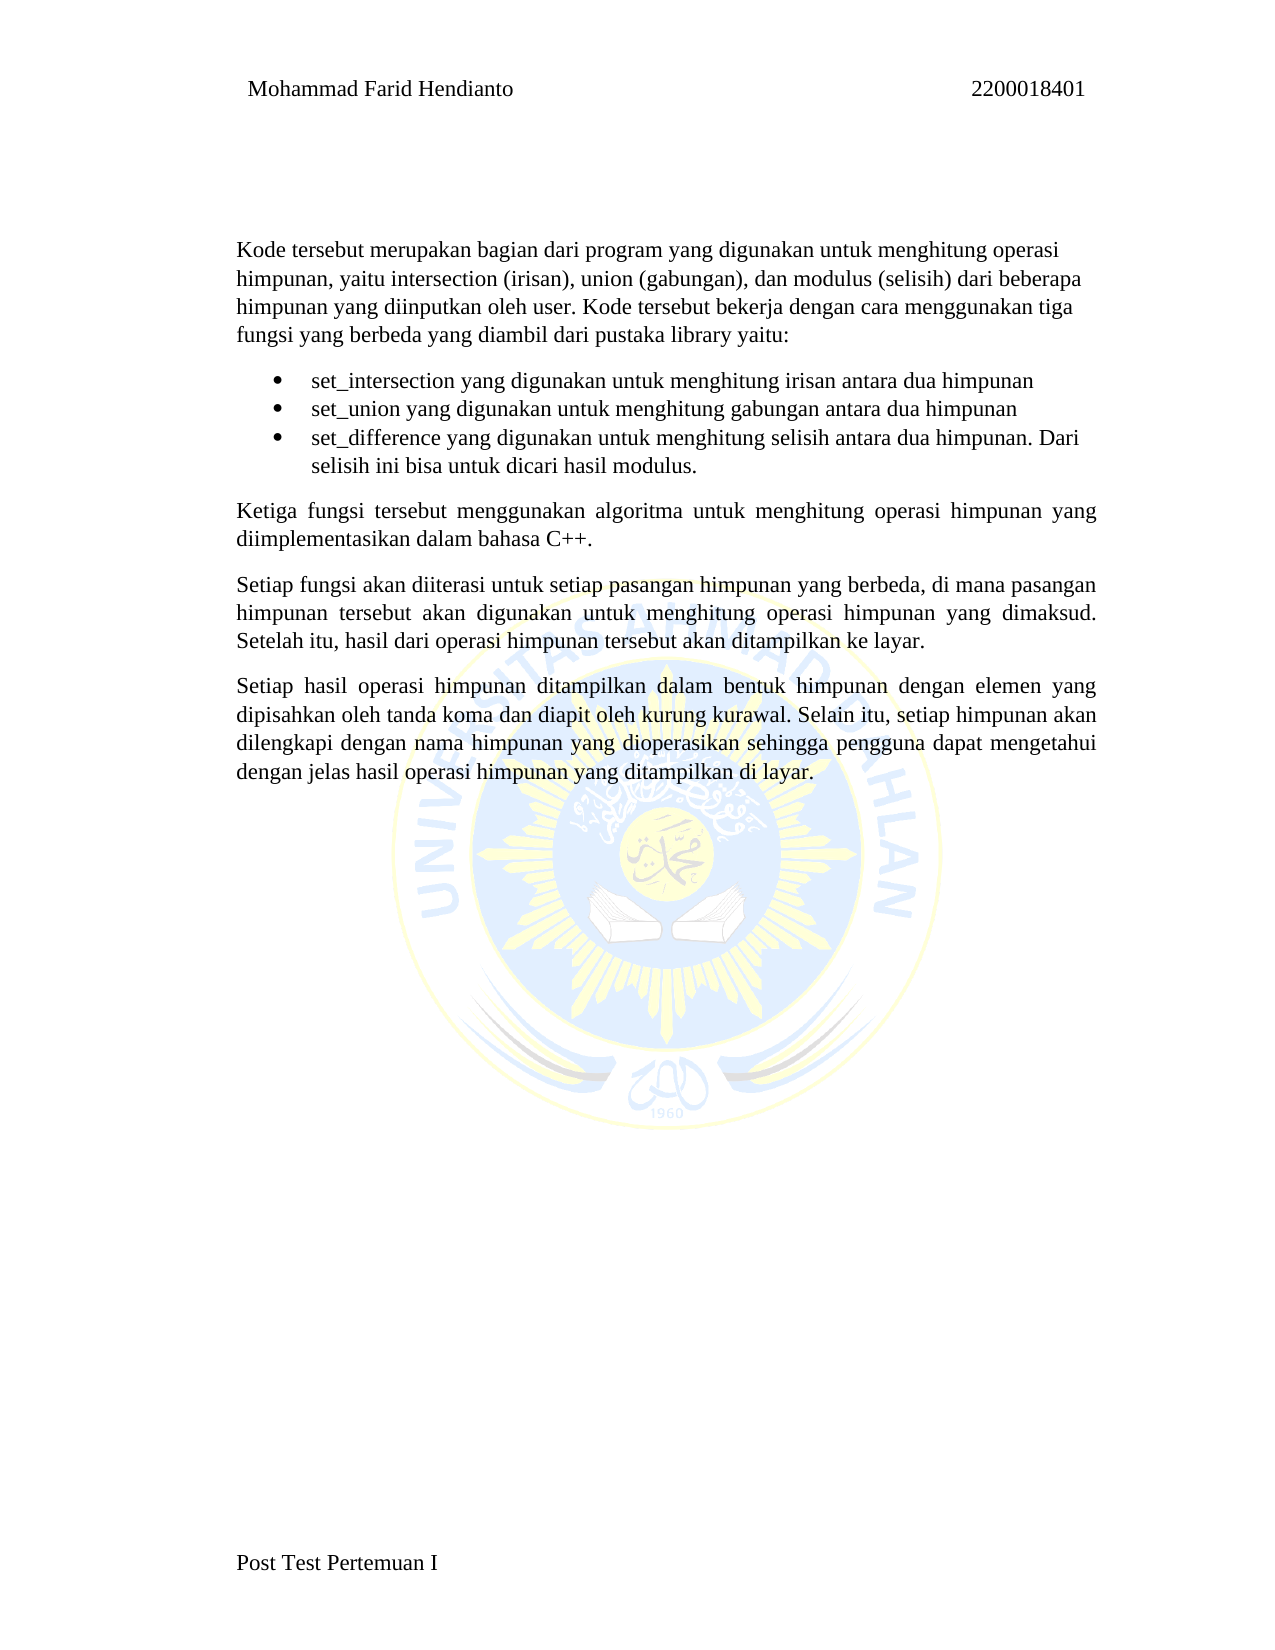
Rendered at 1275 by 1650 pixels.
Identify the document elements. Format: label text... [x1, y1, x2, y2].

list set_intersection yang digunakan untuk menghitung irisan antara dua himpunan [274, 367, 1098, 393]
text Setiap hasil operasi himpunan ditampilkan dalam bentuk himpunan dengan elemen yang dipisahkan oleh tanda koma dan diapit oleh kurung kurawal. Selain itu, setiap himpunan akan dilengkapi dengan nama himpunan yang dioperasikan sehingga pengguna dapat mengetahui dengan jelas hasil operasi himpunan yang ditampilkan di layar. [236, 673, 1098, 784]
text Ketiga fungsi tersebut menggunakan algoritma untuk menghitung operasi himpunan yang diimplementasikan dalam bahasa C++. [236, 497, 1098, 552]
text Kode tersebut merupakan bagian dari program yang digunakan untuk menghitung operasi himpunan, yaitu intersection (irisan), union (gabungan), dan modulus (selisih) dari beberapa himpunan yang diinputkan oleh user. Kode tersebut bekerja dengan cara menggunakan tiga fungsi yang berbeda yang diambil dari pustaka library yaitu: [236, 236, 1098, 348]
list set_union yang digunakan untuk menghitung gabungan antara dua himpunan [274, 395, 1098, 421]
list set_difference yang digunakan untuk menghitung selisih antara dua himpunan. Dari selisih ini bisa untuk dicari hasil modulus. [274, 423, 1098, 478]
text Setiap fungsi akan diiterasi untuk setiap pasangan himpunan yang berbeda, di mana pasangan himpunan tersebut akan digunakan untuk menghitung operasi himpunan yang dimaksud. Setelah itu, hasil dari operasi himpunan tersebut akan ditampilkan ke layar. [236, 571, 1098, 654]
